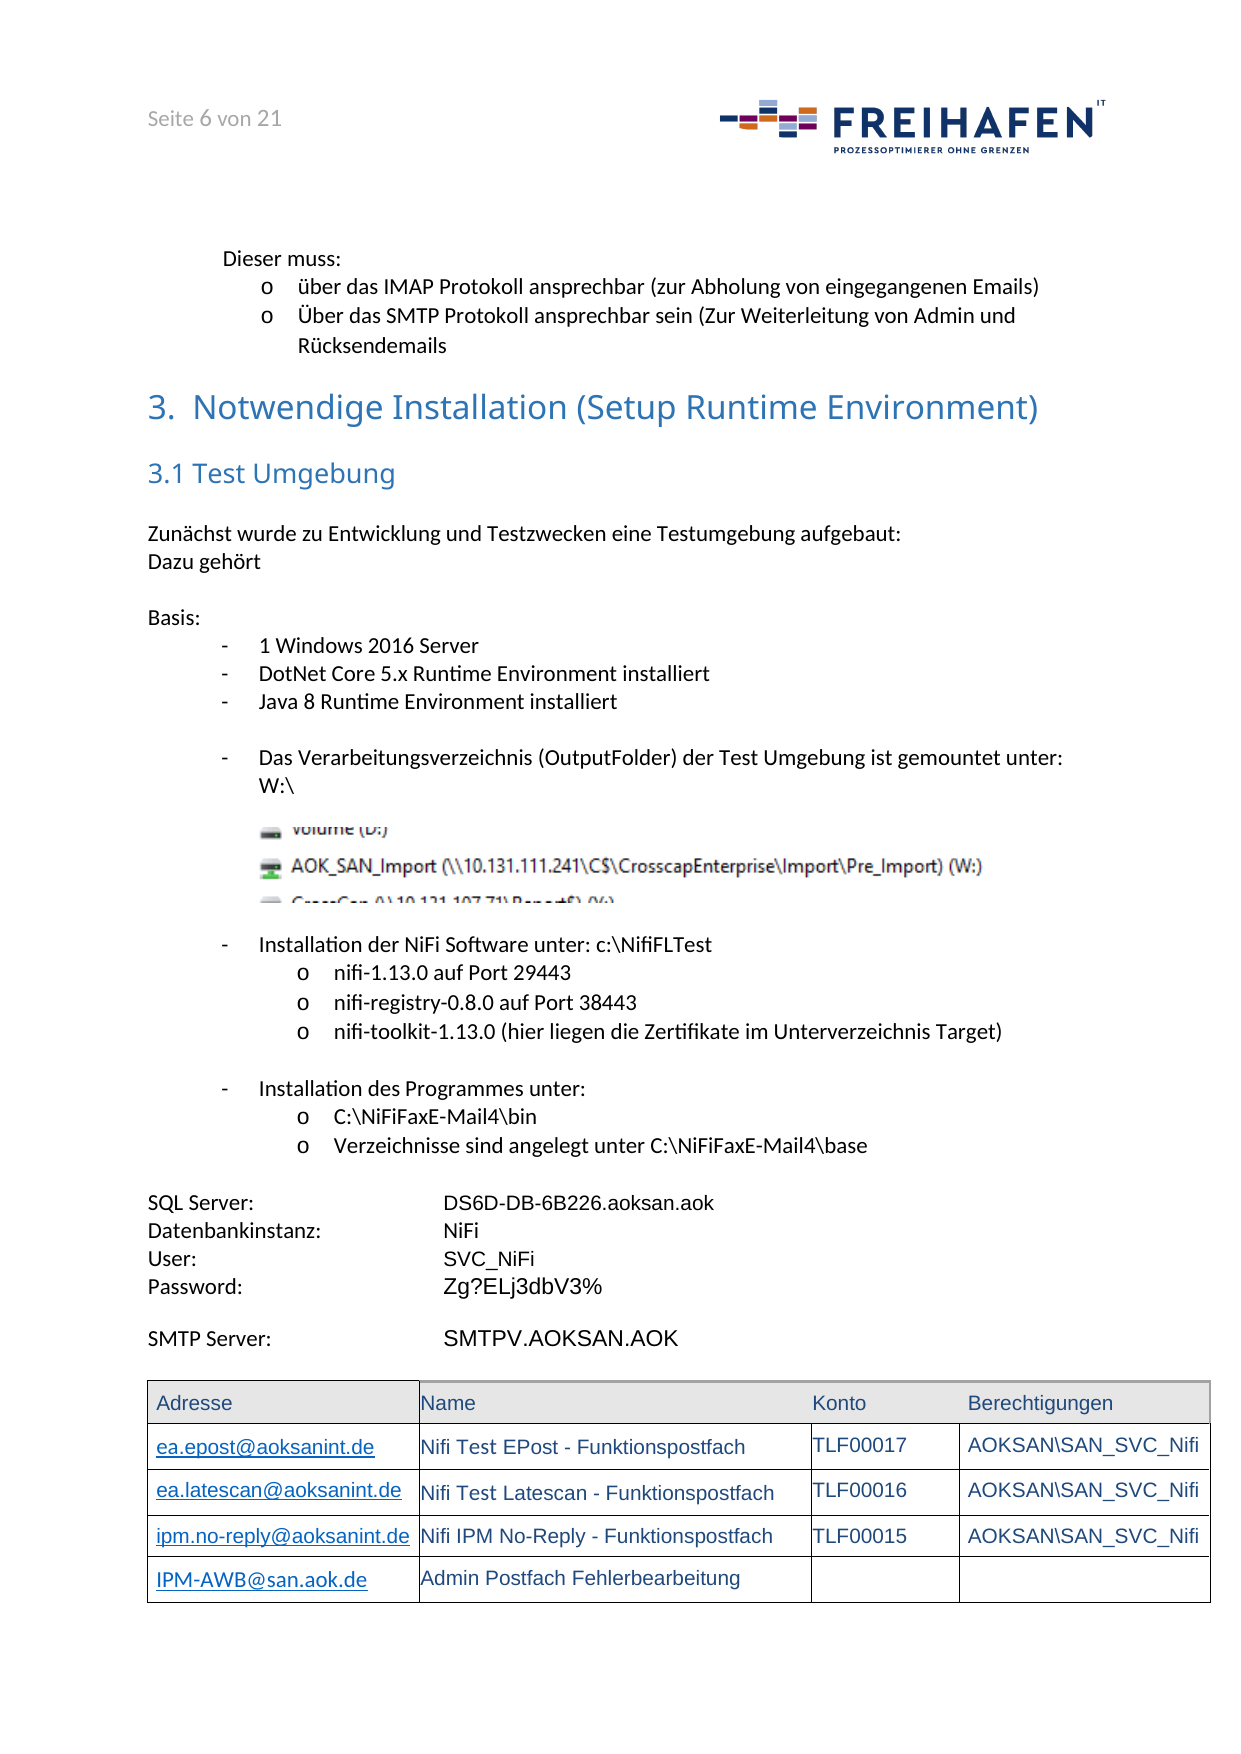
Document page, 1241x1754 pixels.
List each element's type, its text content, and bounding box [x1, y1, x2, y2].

table_header Berechtigungen [959, 1383, 1209, 1423]
list C:\NiFiFaxE-Mail4\bin [296, 1102, 1107, 1131]
text SMTP Server: SMTPV.AOKSAN.AOK [148, 1324, 1107, 1352]
table_cell IPM-AWB@san.aok.de [148, 1557, 419, 1602]
list Installation der NiFi Software unter: c:\NifiFLTest [221, 930, 1107, 958]
text Zunächst wurde zu Entwicklung und Testzwecken eine Testumgebung aufgebaut: [148, 519, 1107, 547]
text Password: Zg?ELj3dbV3% [148, 1272, 1107, 1300]
picture [221, 827, 1011, 903]
list 1 Windows 2016 Server [221, 631, 1107, 659]
table_cell TLF00016 [812, 1470, 959, 1514]
table_cell ipm.no-reply@aoksanint.de [148, 1516, 419, 1556]
table_cell Nifi Test Latescan - Funktionspostfach [420, 1470, 811, 1514]
table_cell Nifi IPM No-Reply - Funktionspostfach [420, 1516, 811, 1556]
list DotNet Core 5.x Runtime Environment installiert [221, 659, 1107, 687]
list Installation des Programmes unter: [221, 1074, 1107, 1102]
table_cell ea.latescan@aoksanint.de [148, 1470, 419, 1514]
picture [711, 94, 1112, 154]
list Über das SMTP Protokoll ansprechbar sein (Zur Weiterleitung von Admin und Rücksendemails [260, 302, 1107, 359]
table_cell TLF00015 [812, 1516, 959, 1556]
table_header Konto [812, 1383, 959, 1423]
text Datenbankinstanz: NiFi [148, 1216, 1107, 1244]
table_cell Nifi Test EPost - Funktionspostfach [420, 1424, 811, 1469]
table_cell AOKSAN\SAN_SVC_Nifi [960, 1424, 1210, 1469]
table_header Name [420, 1383, 812, 1423]
table_cell ea.epost@aoksanint.de [148, 1424, 419, 1469]
text Basis: [148, 603, 1107, 631]
table_header Adresse [148, 1381, 419, 1423]
table_cell AOKSAN\SAN_SVC_Nifi [960, 1515, 1210, 1556]
list Dieser muss: [223, 244, 1107, 272]
table_cell AOKSAN\SAN_SVC_Nifi [960, 1469, 1210, 1514]
text SQL Server: DS6D-DB-6B226.aoksan.aok [148, 1188, 1107, 1216]
text User: SVC_NiFi [148, 1244, 1107, 1272]
table_cell [812, 1557, 959, 1602]
subtitle Test Umgebung [148, 454, 1107, 491]
table_cell Admin Postfach Fehlerbearbeitung [420, 1557, 811, 1602]
list Java 8 Runtime Environment installiert [221, 687, 1107, 715]
list Das Verarbeitungsverzeichnis (OutputFolder) der Test Umgebung ist gemountet unter: W:\ [221, 743, 1107, 799]
list nifi-1.13.0 auf Port 29443 [296, 958, 1107, 988]
subtitle Notwendige Installation (Setup Runtime Environment) [148, 384, 1107, 429]
table_cell TLF00017 [812, 1424, 959, 1469]
table_cell [960, 1556, 1210, 1602]
text Dazu gehört [148, 547, 1107, 575]
list Verzeichnisse sind angelegt unter C:\NiFiFaxE-Mail4\base [296, 1131, 1107, 1160]
list über das IMAP Protokoll ansprechbar (zur Abholung von eingegangenen Emails) [260, 272, 1107, 302]
list nifi-toolkit-1.13.0 (hier liegen die Zertifikate im Unterverzeichnis Target) [296, 1017, 1107, 1046]
list nifi-registry-0.8.0 auf Port 38443 [296, 988, 1107, 1017]
